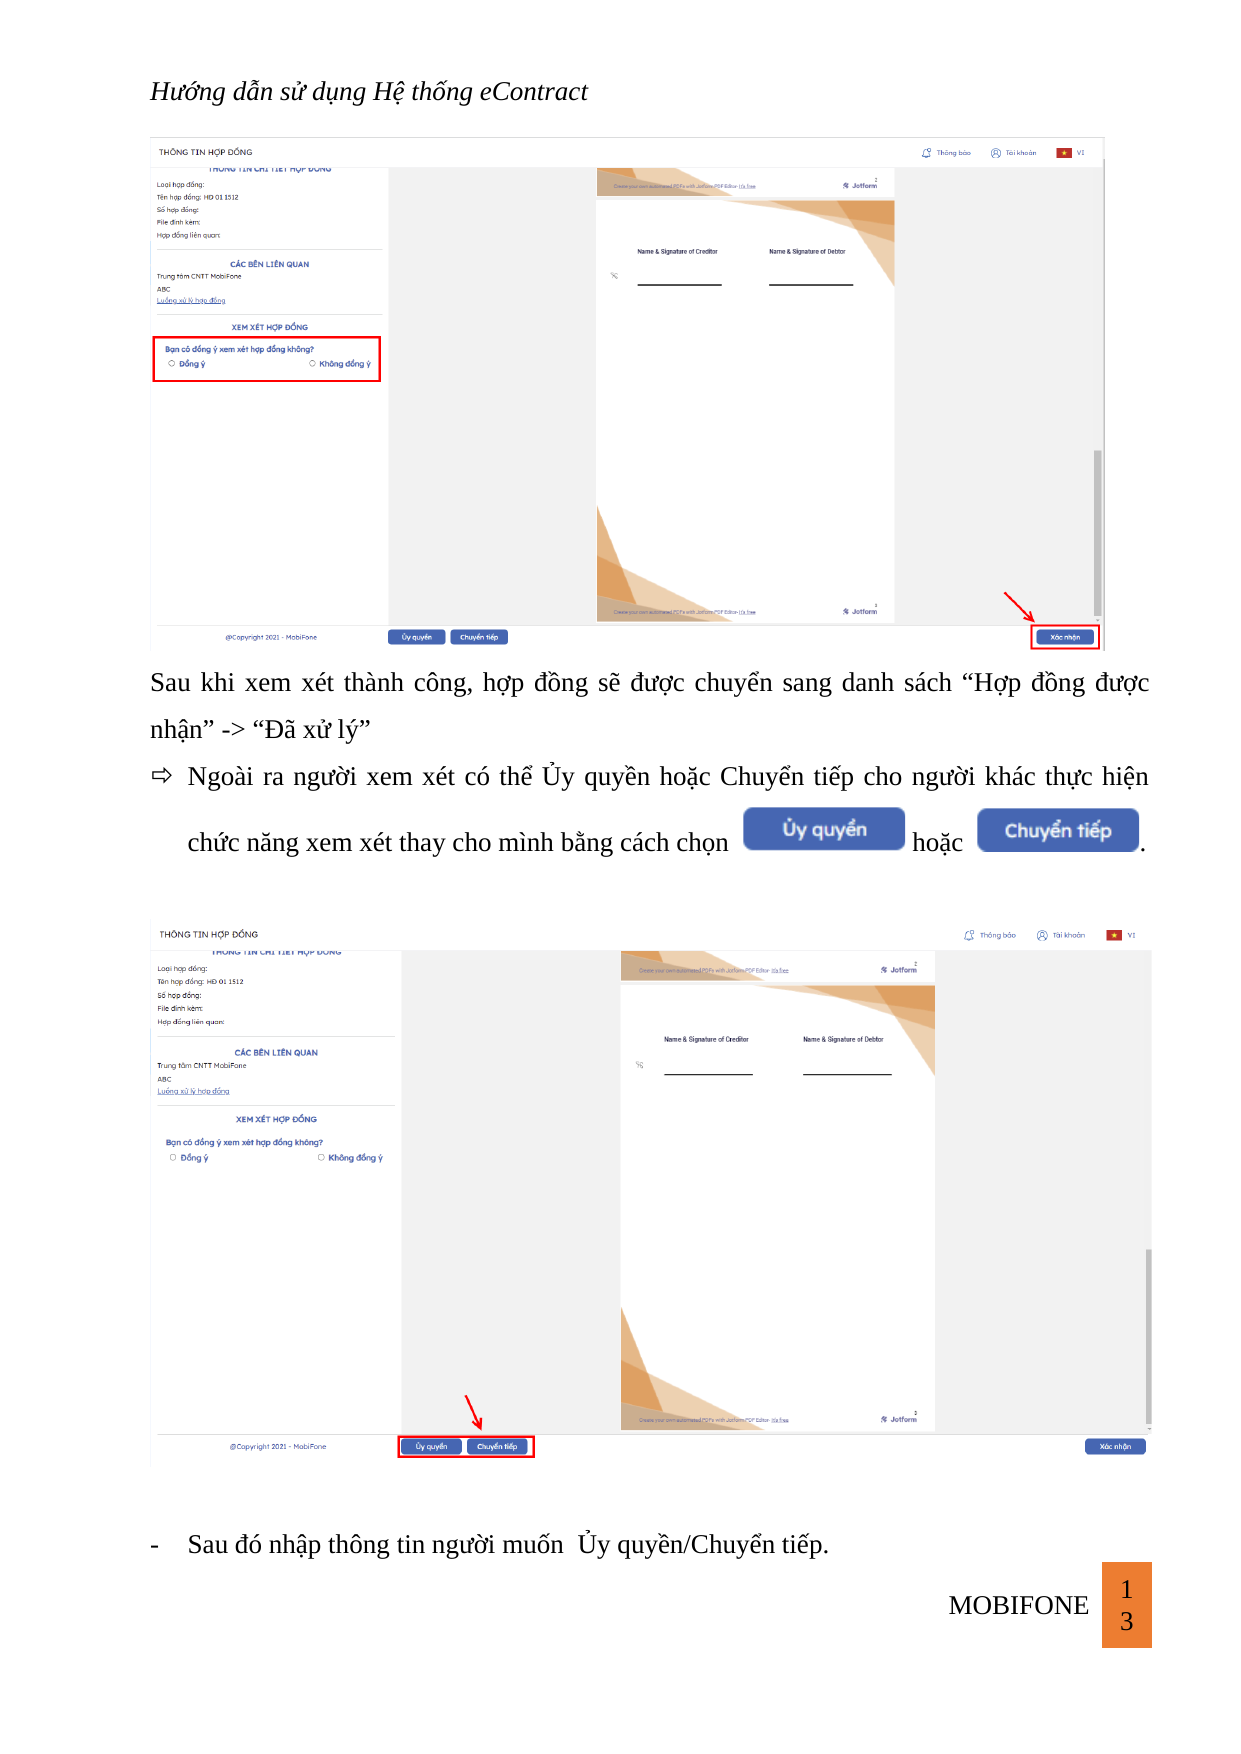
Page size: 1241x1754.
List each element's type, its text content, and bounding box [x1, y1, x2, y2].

text Sau khi xem xét thành công, hợp đồng sẽ được chuyển sang danh sách “Hợp đồng được nhận” -> “Đã xử lý” [150, 666, 1152, 744]
list Sau đó nhập thông tin người muốn Ủy quyền/Chuyển tiếp. [150, 1529, 1152, 1560]
picture [150, 919, 1152, 1467]
picture [976, 807, 1140, 852]
list Ngoài ra người xem xét có thể Ủy quyền hoặc Chuyển tiếp cho người khác thực hiện chức năng xem xét thay cho mình bằng cách chọn hoặc . [150, 759, 1152, 857]
picture [742, 806, 906, 852]
picture [150, 137, 1105, 651]
